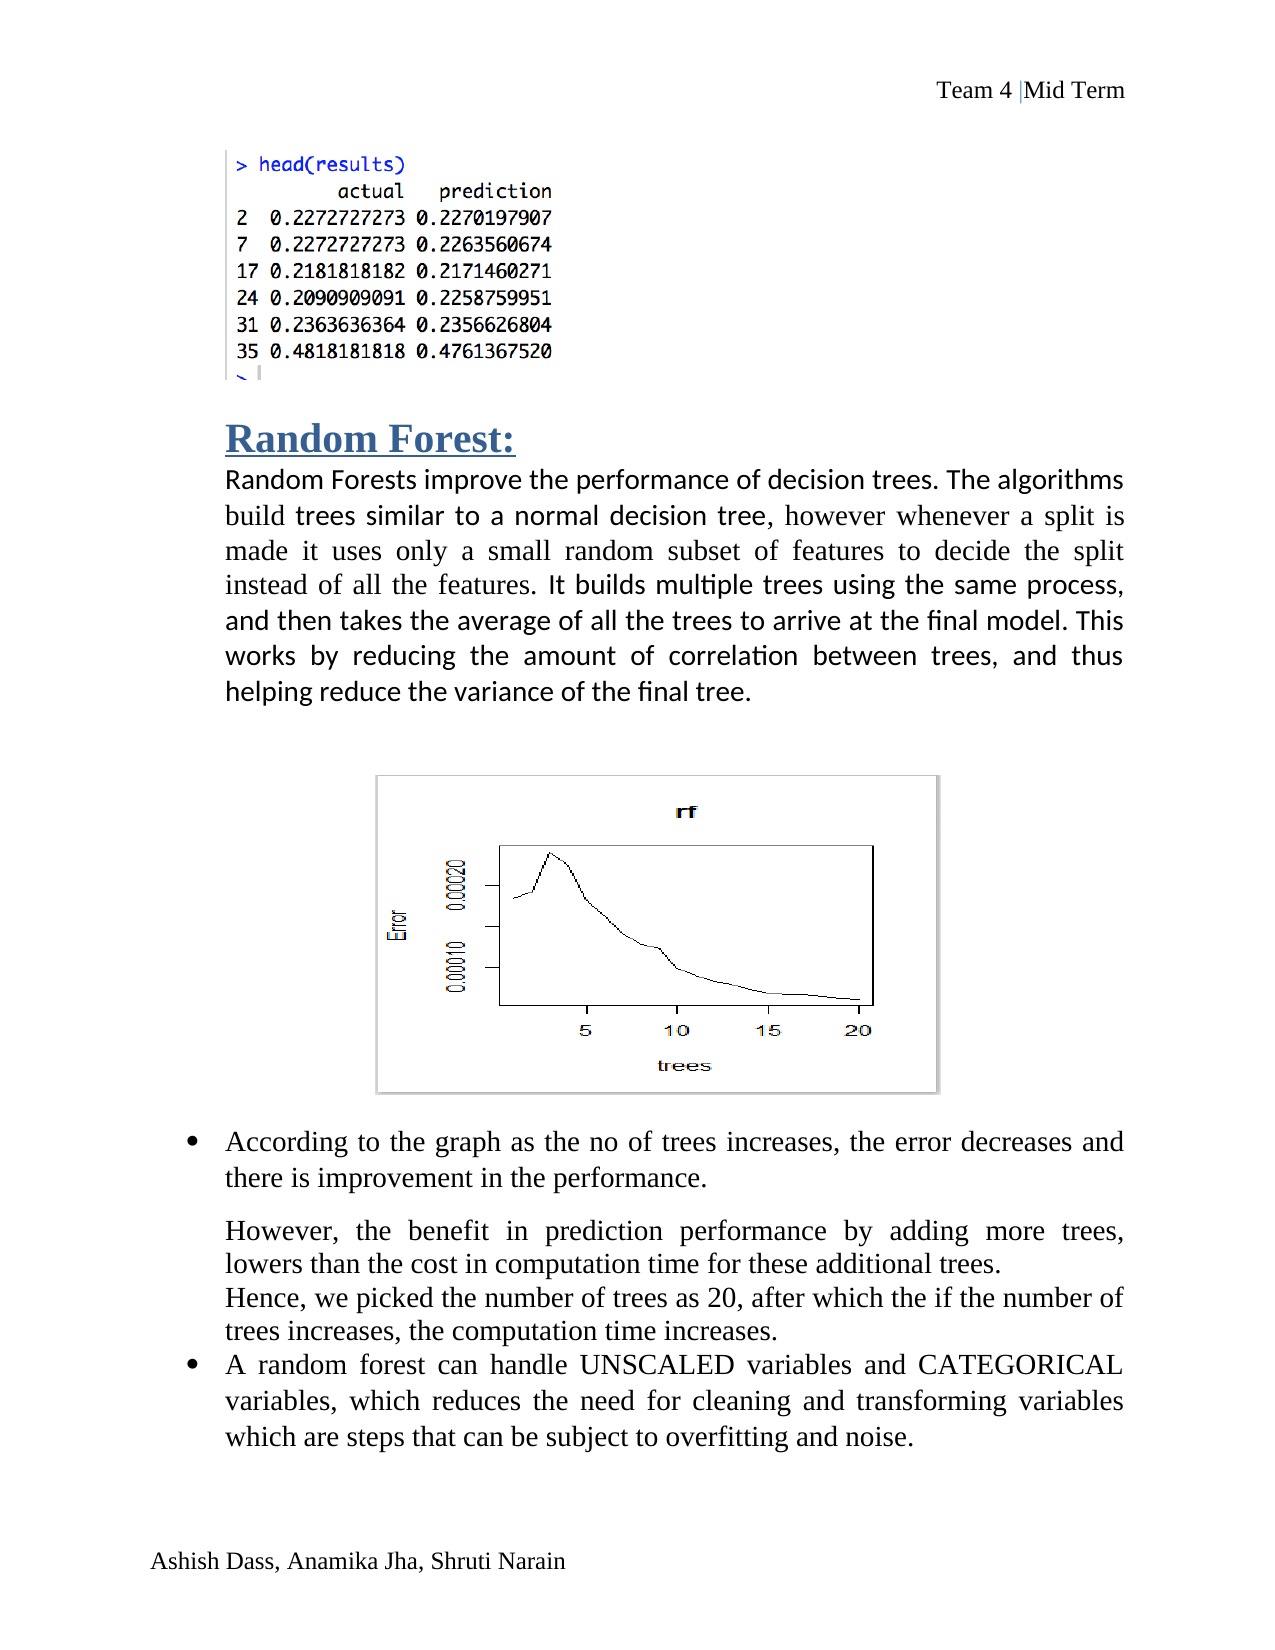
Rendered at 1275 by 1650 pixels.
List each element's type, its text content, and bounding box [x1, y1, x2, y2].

text However, the benefit in prediction performance by adding more trees, lowers than the cost in computation time for these additional trees. [225, 1213, 1125, 1280]
picture [225, 150, 659, 380]
text Hence, we picked the number of trees as 20, after which the if the number of trees increases, the computation time increases. [225, 1280, 1125, 1347]
list A random forest can handle UNSCALED variables and CATEGORICAL variables, which reduces the need for cleaning and transforming variables which are steps that can be subject to overfitting and noise. [187, 1347, 1125, 1453]
text Random Forests improve the performance of decision trees. The algorithms build trees similar to a normal decision tree, however whenever a split is made it uses only a small random subset of features to decide the split instead of all the features. It builds multiple trees using the same process, and then takes the average of all the trees to arrive at the final model. This works by reducing the amount of correlation between trees, and thus helping reduce the variance of the final tree. [225, 461, 1125, 709]
picture [375, 775, 941, 1095]
list According to the graph as the no of trees increases, the error decreases and there is improvement in the performance. [187, 1124, 1125, 1193]
list Random Forest: [225, 413, 1125, 461]
